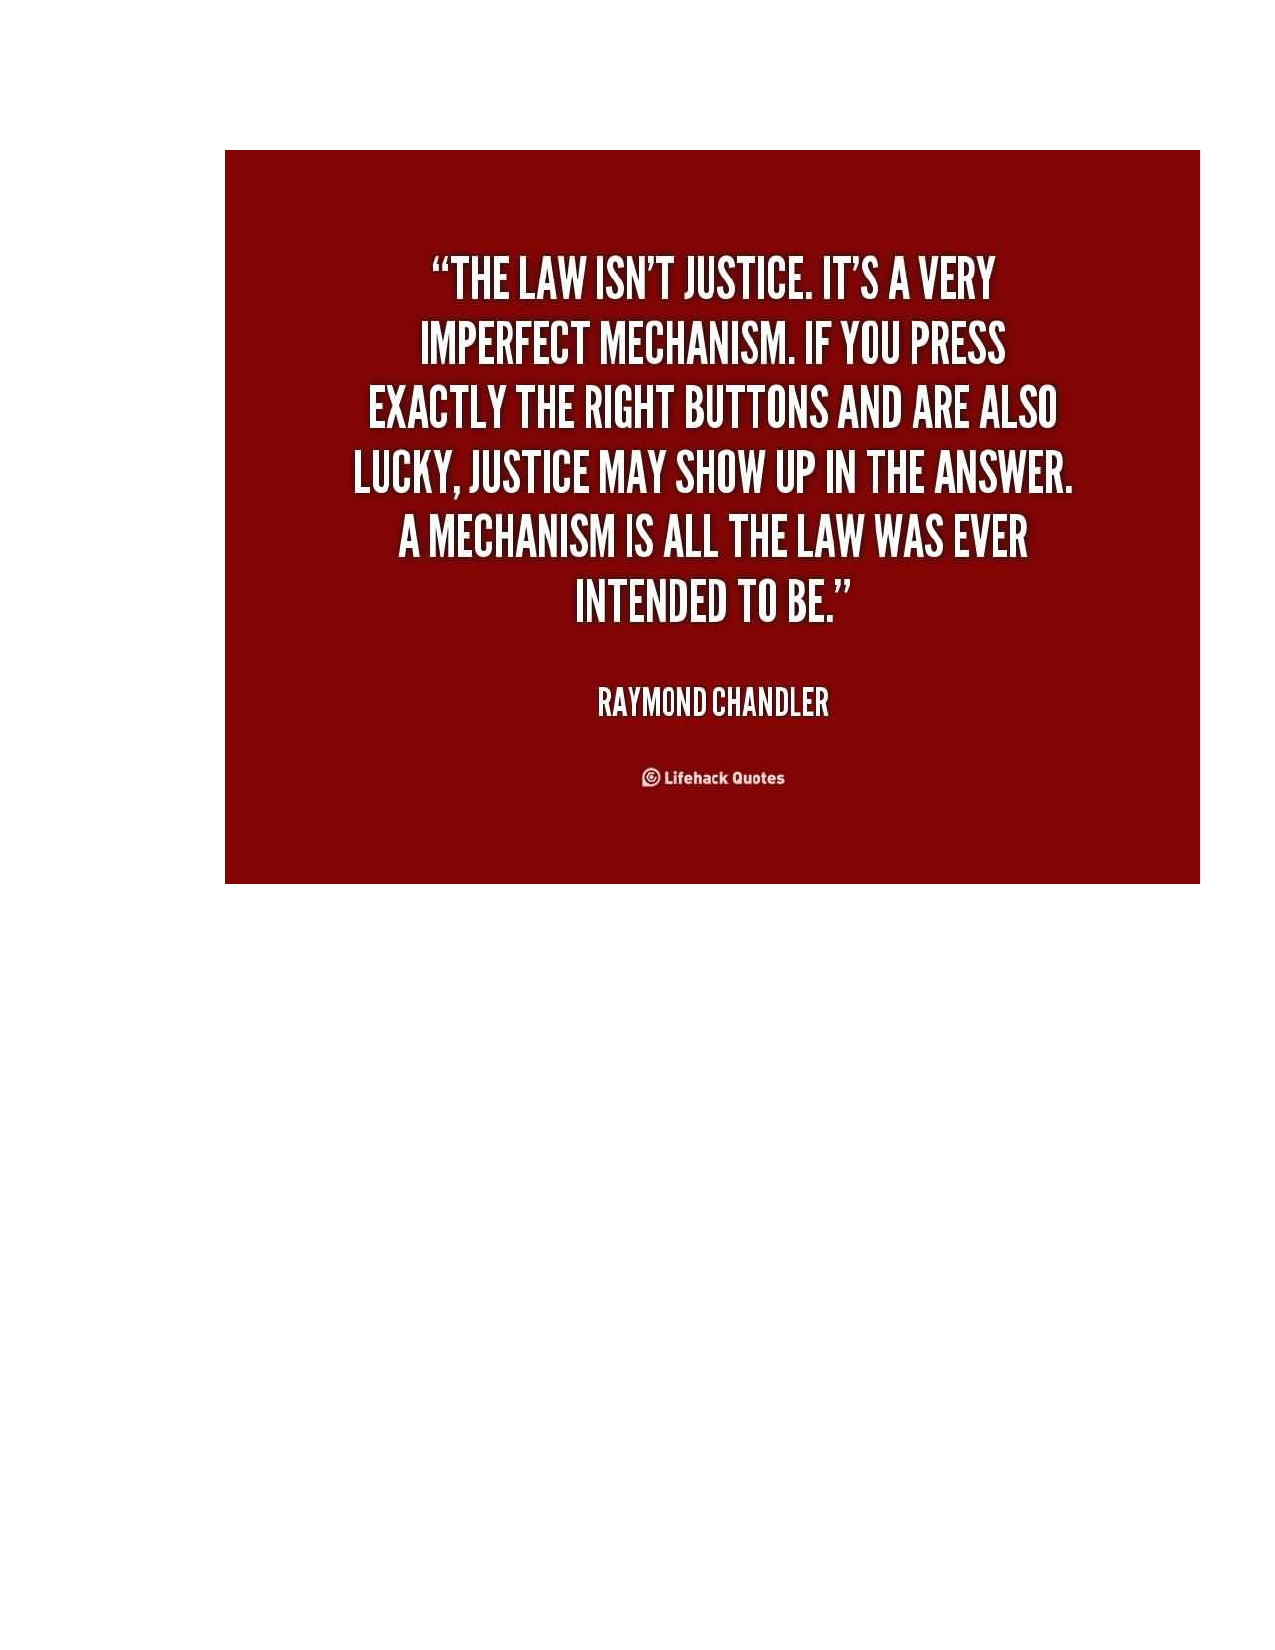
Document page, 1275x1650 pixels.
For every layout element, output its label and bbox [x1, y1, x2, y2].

picture [225, 150, 1200, 884]
